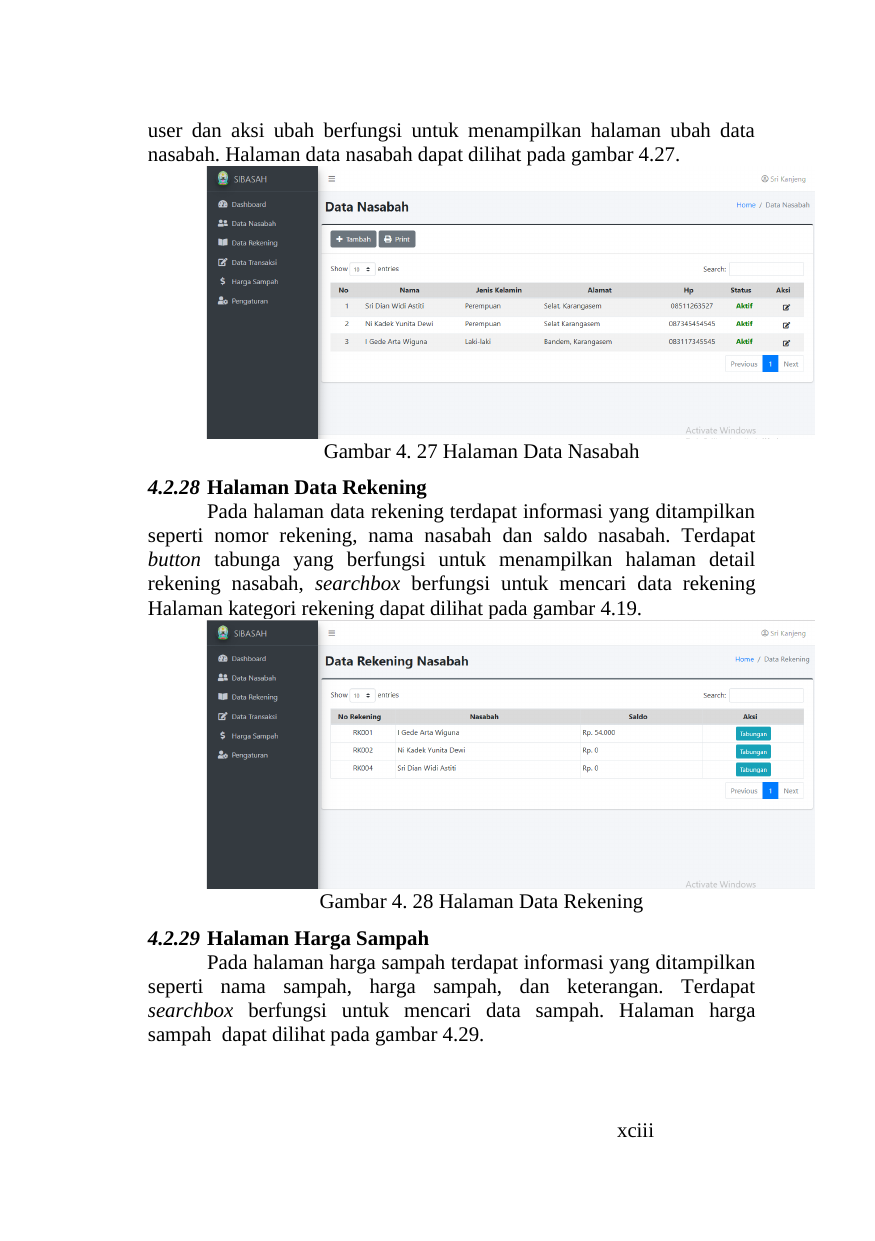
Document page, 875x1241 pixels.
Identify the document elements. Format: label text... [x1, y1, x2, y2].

text Halaman Data Rekening [148, 475, 756, 499]
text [148, 118, 756, 166]
picture [206, 619, 815, 889]
text Halaman Harga Sampah [148, 926, 756, 950]
text Pada halaman data rekening terdapat informasi yang ditampilkan seperti nomor rekening, nama nasabah dan saldo nasabah. Terdapat button tabunga yang berfungsi untuk menampilkan halaman detail rekening nasabah, searchbox berfungsi untuk mencari data rekening Halaman kategori rekening dapat dilihat pada gambar 4.19. [148, 499, 756, 619]
text Pada halaman harga sampah terdapat informasi yang ditampilkan seperti nama sampah, harga sampah, dan keterangan. Terdapat searchbox berfungsi untuk mencari data sampah. Halaman harga sampah dapat dilihat pada gambar 4.29. [148, 950, 756, 1046]
picture [206, 166, 815, 439]
